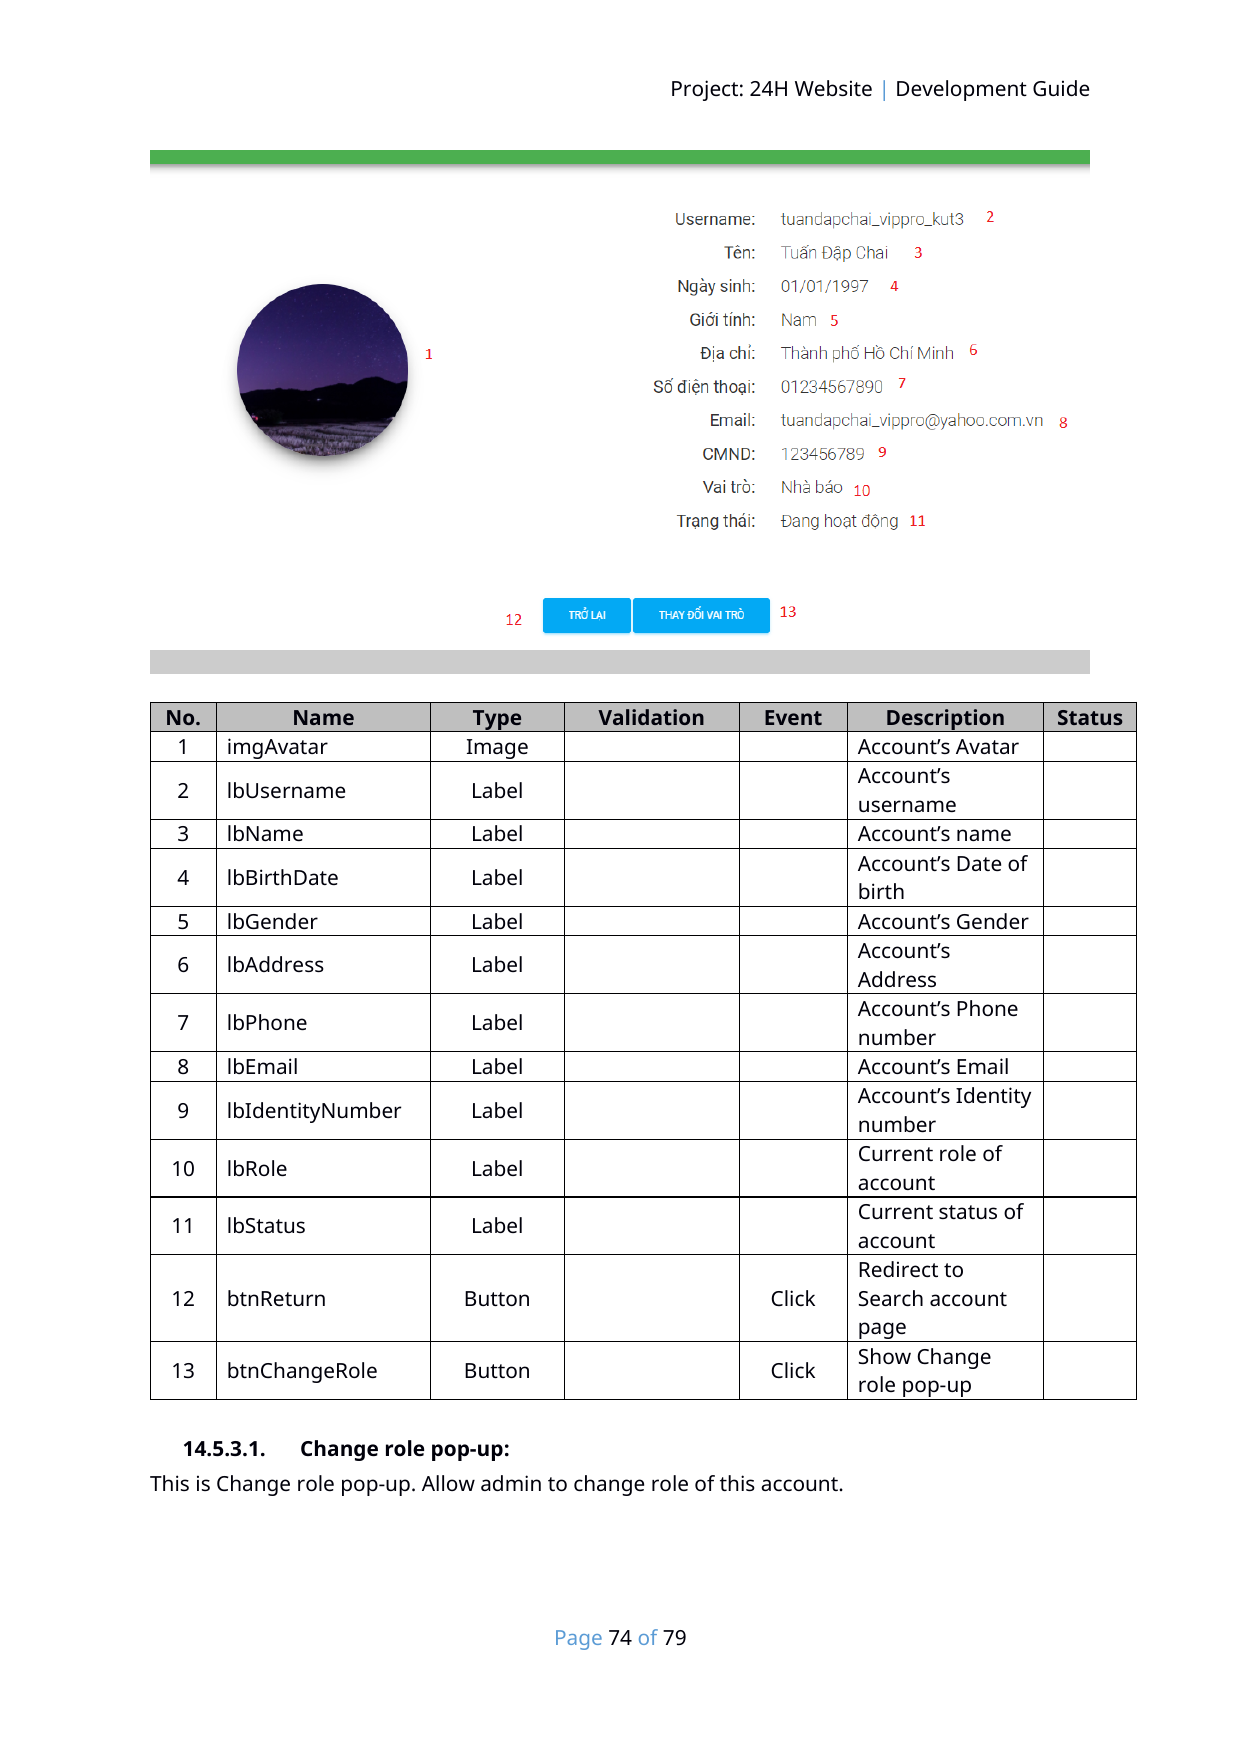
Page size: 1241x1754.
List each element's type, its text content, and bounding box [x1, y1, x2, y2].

table_cell [740, 907, 847, 935]
table_header Status [1044, 703, 1136, 731]
table_cell [565, 1342, 739, 1399]
table_cell Label [431, 1082, 564, 1138]
table_cell [565, 732, 739, 761]
table_cell [1044, 1255, 1136, 1341]
table_cell [740, 936, 847, 993]
table_header Name [217, 703, 430, 731]
table_cell lbUsername [217, 762, 430, 818]
table_cell [565, 907, 739, 935]
table_cell [565, 1052, 739, 1081]
table_cell lbAddress [217, 936, 430, 993]
table_cell Label [431, 1140, 564, 1196]
table_header Description [848, 703, 1043, 731]
table_cell [565, 1255, 739, 1341]
table_cell lbIdentityNumber [217, 1082, 430, 1138]
table_cell 5 [151, 907, 216, 935]
table_cell [740, 820, 847, 848]
table_cell imgAvatar [217, 732, 430, 761]
table_cell [1044, 994, 1136, 1051]
table_cell Account’s Phone number [848, 994, 1043, 1051]
table_cell 11 [151, 1198, 216, 1254]
table_cell Button [431, 1255, 564, 1341]
table_cell Label [431, 907, 564, 935]
table_cell [565, 1198, 739, 1254]
table_cell [740, 1140, 847, 1196]
table_cell 3 [151, 820, 216, 848]
table_cell [565, 1140, 739, 1196]
table_cell Button [431, 1342, 564, 1399]
table_cell Account’s username [848, 762, 1043, 818]
table_cell Click [740, 1255, 847, 1341]
table_cell Label [431, 849, 564, 906]
table_cell 8 [151, 1052, 216, 1081]
table_cell [1044, 849, 1136, 906]
table_cell lbStatus [217, 1198, 430, 1254]
table_cell Account’s Address [848, 936, 1043, 993]
table_cell [740, 1052, 847, 1081]
table_cell [1044, 732, 1136, 761]
table_cell lbName [217, 820, 430, 848]
table_cell [1044, 1198, 1136, 1254]
table_cell [1044, 1052, 1136, 1081]
table_cell Label [431, 1198, 564, 1254]
table_cell btnReturn [217, 1255, 430, 1341]
table_cell 1 [151, 732, 216, 761]
table_cell Show Change role pop-up [848, 1342, 1043, 1399]
table_cell Account’s Gender [848, 907, 1043, 935]
table_header Event [740, 703, 847, 731]
table_cell lbRole [217, 1140, 430, 1196]
table_cell 6 [151, 936, 216, 993]
table_cell [740, 849, 847, 906]
table_cell Account’s Email [848, 1052, 1043, 1081]
table_cell [740, 762, 847, 818]
table_cell [740, 732, 847, 761]
table_cell [565, 820, 739, 848]
table_cell [1044, 936, 1136, 993]
table_cell Account’s name [848, 820, 1043, 848]
table_cell lbBirthDate [217, 849, 430, 906]
table_cell [740, 1082, 847, 1138]
table_cell Label [431, 762, 564, 818]
table_cell [740, 994, 847, 1051]
table_header Type [431, 703, 564, 731]
table_cell 7 [151, 994, 216, 1051]
table_cell 10 [151, 1140, 216, 1196]
table_cell [1044, 1140, 1136, 1196]
table_cell Label [431, 1052, 564, 1081]
table_cell [565, 936, 739, 993]
table_cell 13 [151, 1342, 216, 1399]
table_cell Current role of account [848, 1140, 1043, 1196]
table_cell 9 [151, 1082, 216, 1138]
table_cell [1044, 762, 1136, 818]
table_cell [1044, 1082, 1136, 1138]
table_cell 2 [151, 762, 216, 818]
table_cell 12 [151, 1255, 216, 1341]
table_cell Redirect to Search account page [848, 1255, 1043, 1341]
table_cell lbPhone [217, 994, 430, 1051]
text This is Change role pop-up. Allow admin to change role of this account. [150, 1469, 1090, 1497]
table_cell 4 [151, 849, 216, 906]
table_cell Account’s Date of birth [848, 849, 1043, 906]
table_cell Account’s Identity number [848, 1082, 1043, 1138]
table_cell Label [431, 820, 564, 848]
table_cell [1044, 907, 1136, 935]
table_cell [565, 1082, 739, 1138]
table_cell Label [431, 994, 564, 1051]
picture [150, 150, 1090, 674]
table_cell lbEmail [217, 1052, 430, 1081]
subtitle Change role pop-up: [182, 1434, 1090, 1463]
table_cell Image [431, 732, 564, 761]
table_cell lbGender [217, 907, 430, 935]
table_cell [565, 849, 739, 906]
table_cell Current status of account [848, 1198, 1043, 1254]
table_cell [1044, 820, 1136, 848]
table_header No. [151, 703, 216, 731]
table_cell Label [431, 936, 564, 993]
table_header Validation [565, 703, 739, 731]
table_cell [1044, 1342, 1136, 1399]
table_cell Account’s Avatar [848, 732, 1043, 761]
table_cell [565, 762, 739, 818]
table_cell btnChangeRole [217, 1342, 430, 1399]
table_cell [740, 1198, 847, 1254]
table_cell [565, 994, 739, 1051]
table_cell Click [740, 1342, 847, 1399]
